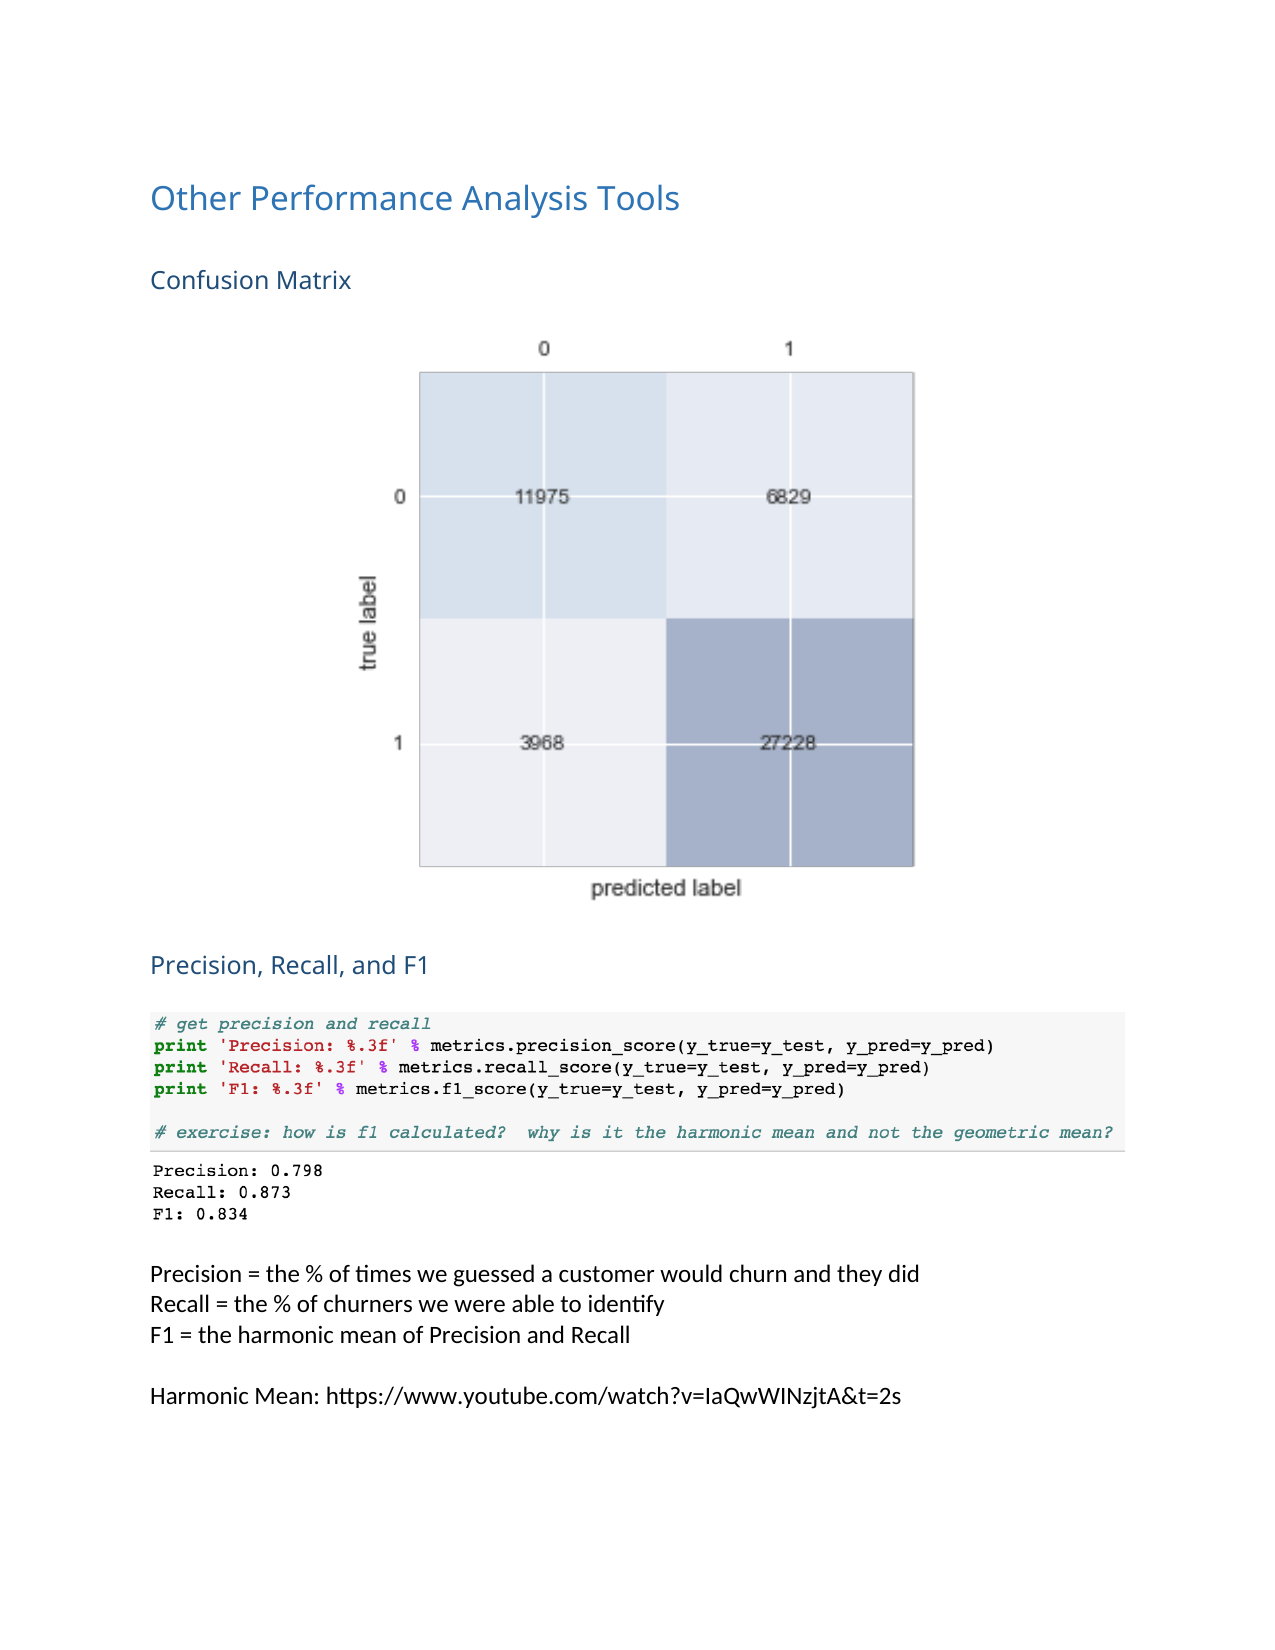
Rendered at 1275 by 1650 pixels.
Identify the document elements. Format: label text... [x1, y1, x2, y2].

subtitle Confusion Matrix [150, 263, 1125, 297]
text F1 = the harmonic mean of Precision and Recall [150, 1319, 1125, 1349]
picture [150, 1012, 1125, 1228]
picture [347, 327, 928, 913]
subtitle Precision, Recall, and F1 [150, 947, 1125, 982]
text Precision = the % of times we guessed a customer would churn and they did [150, 1258, 1125, 1288]
text Harmonic Mean: https://www.youtube.com/watch?v=IaQwWINzjtA&t=2s [150, 1380, 1125, 1410]
text Recall = the % of churners we were able to identify [150, 1288, 1125, 1319]
subtitle Other Performance Analysis Tools [150, 175, 1125, 220]
